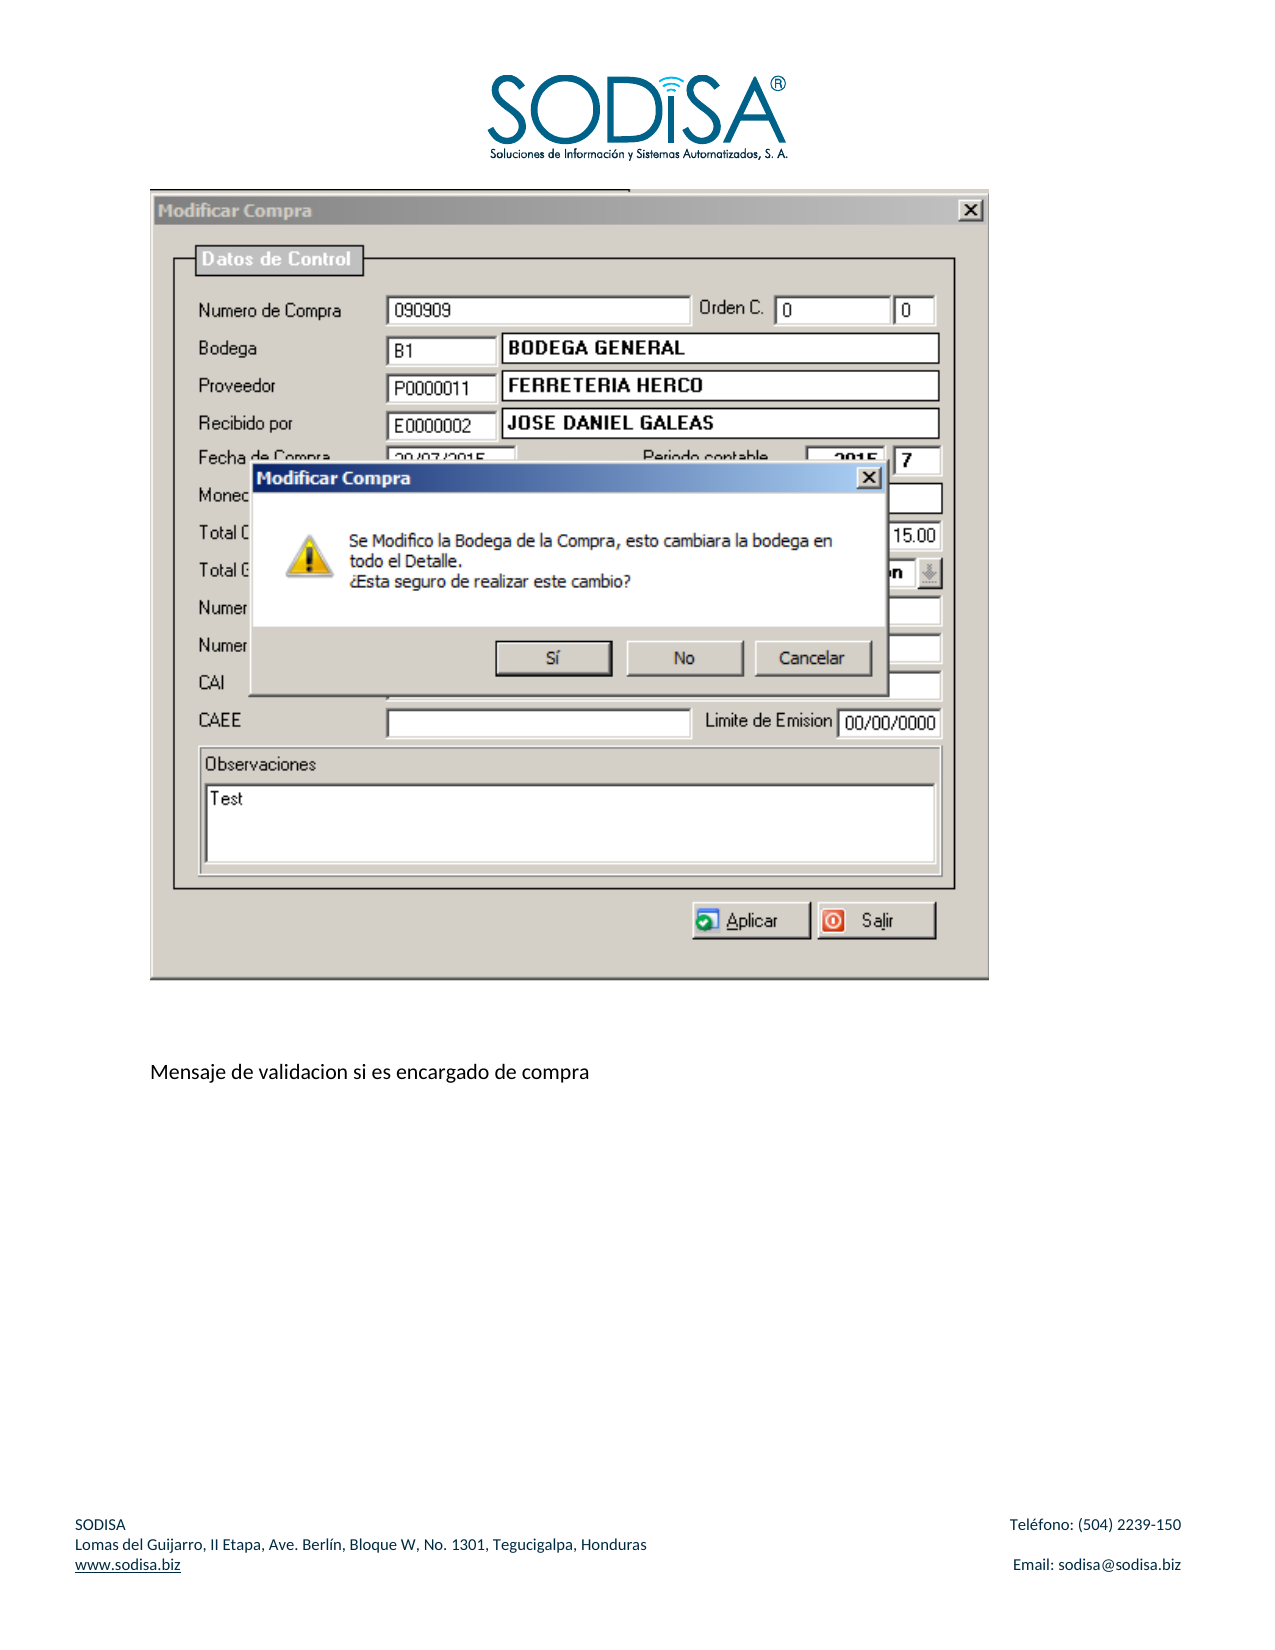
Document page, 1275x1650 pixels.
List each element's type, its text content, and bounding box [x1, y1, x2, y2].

text Mensaje de validacion si es encargado de compra [150, 1058, 1125, 1085]
picture [150, 189, 989, 982]
